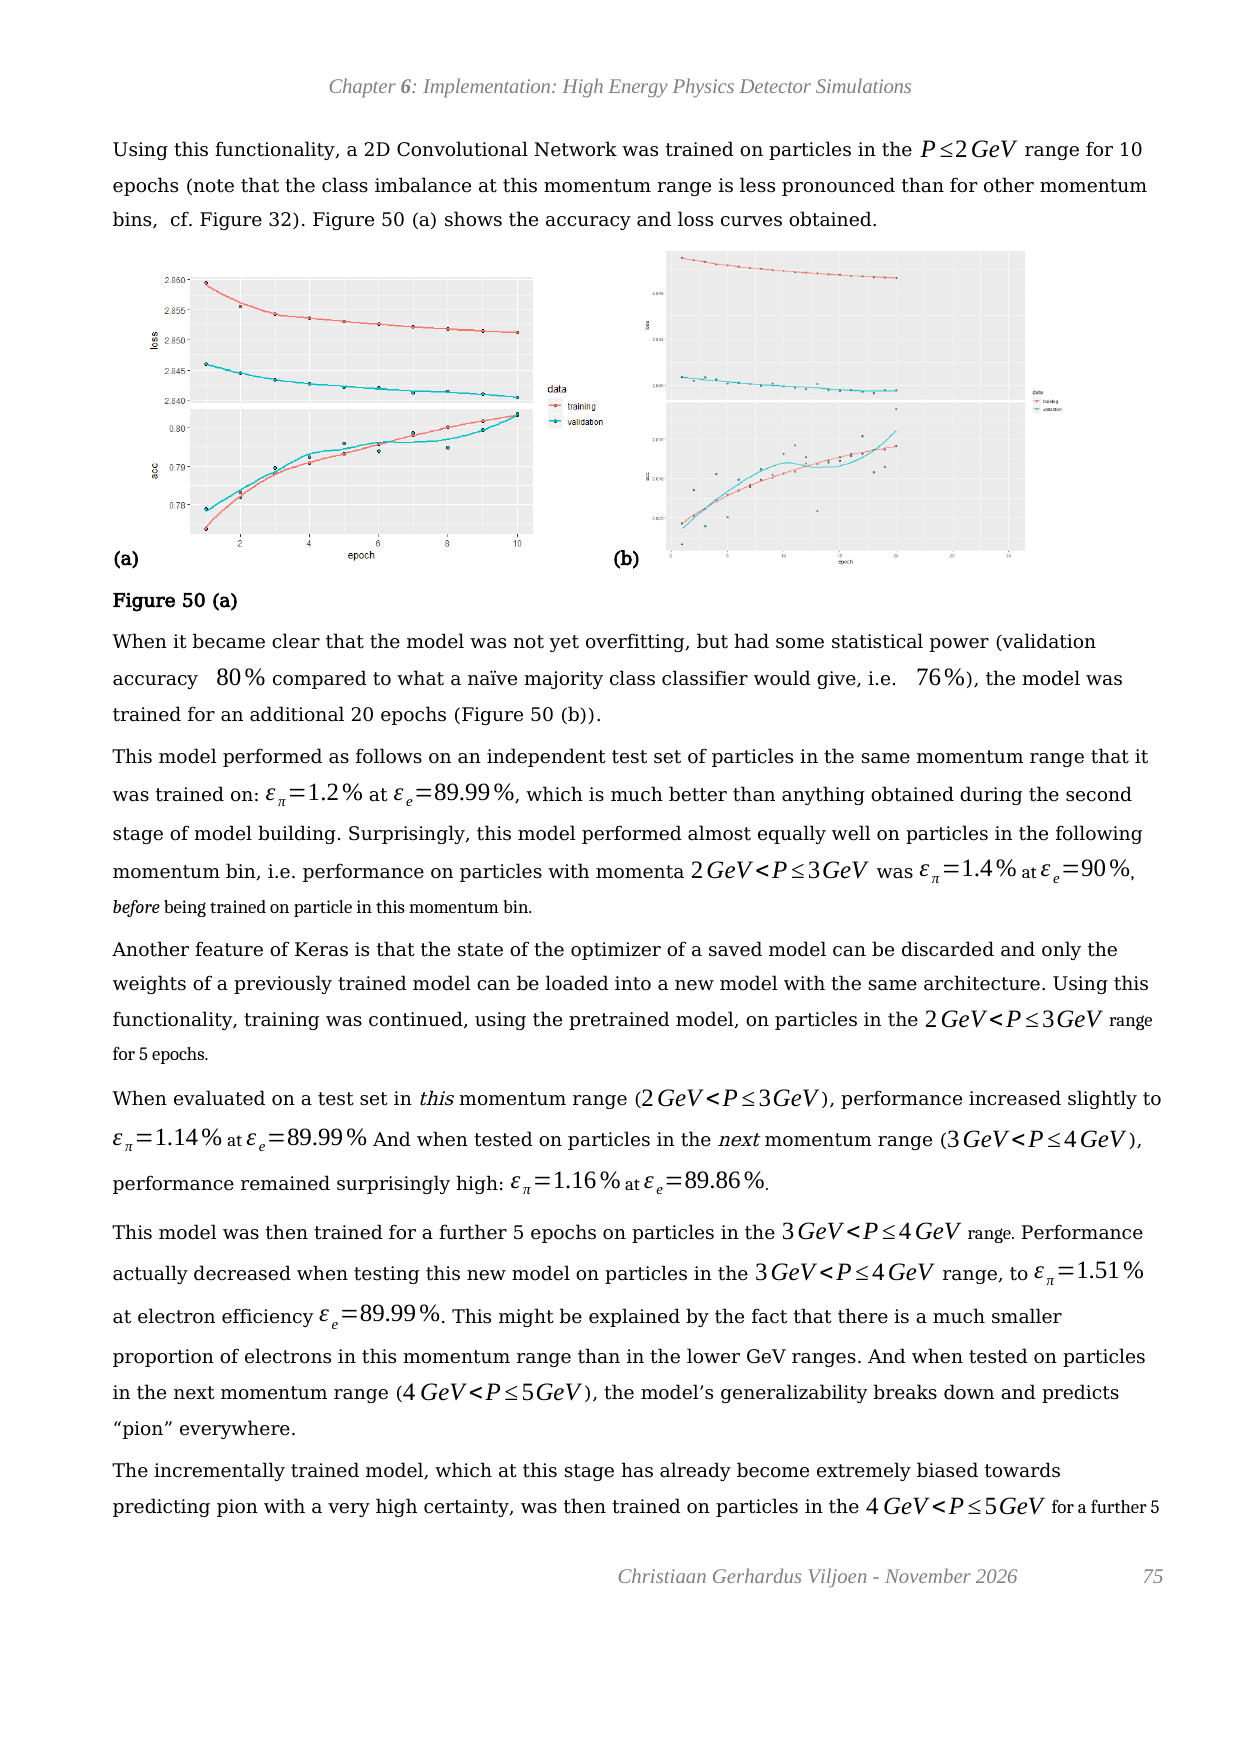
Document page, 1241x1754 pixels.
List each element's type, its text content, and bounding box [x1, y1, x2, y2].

text When evaluated on a test set in this momentum range (), performance increased slightly to at And when tested on particles in the next momentum range (), performance remained surprisingly high: at . [112, 1084, 1165, 1198]
text When it became clear that the model was not yet overfitting, but had some statistical power (validation accuracy compared to what a naïve majority class classifier would give, i.e. ), the model was trained for an additional 20 epochs (Figure 50 (b)). [112, 630, 1165, 725]
text Using this functionality, a 2D Convolutional Network was trained on particles in the range for 10 epochs (note that the class imbalance at this momentum range is less pronounced than for other momentum bins, cf. Figure 32). Figure 50 (a) shows the accuracy and loss curves obtained. [112, 135, 1165, 231]
text This model was then trained for a further 5 epochs on particles in the range. Performance actually decreased when testing this new model on particles in the range, to at electron efficiency . This might be explained by the fact that there is a much smaller proportion of electrons in this momentum range than in the lower GeV ranges. And when tested on particles in the next momentum range (), the model’s generalizability breaks down and predicts “pion” everywhere. [112, 1218, 1165, 1439]
text Figure 50 (a) [112, 588, 1165, 611]
text Another feature of Keras is that the state of the optimizer of a saved model can be discarded and only the weights of a previously trained model can be loaded into a new model with the same architecture. Using this functionality, training was continued, using the pretrained model, on particles in the range for 5 epochs. [112, 938, 1165, 1065]
picture [139, 272, 613, 565]
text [112, 1459, 1165, 1520]
picture [640, 250, 1066, 565]
text This model performed as follows on an independent test set of particles in the same momentum range that it was trained on: at , which is much better than anything obtained during the second stage of model building. Surprisingly, this model performed almost equally well on particles in the following momentum bin, i.e. performance on particles with momenta was at , before being trained on particle in this momentum bin. [112, 745, 1165, 919]
